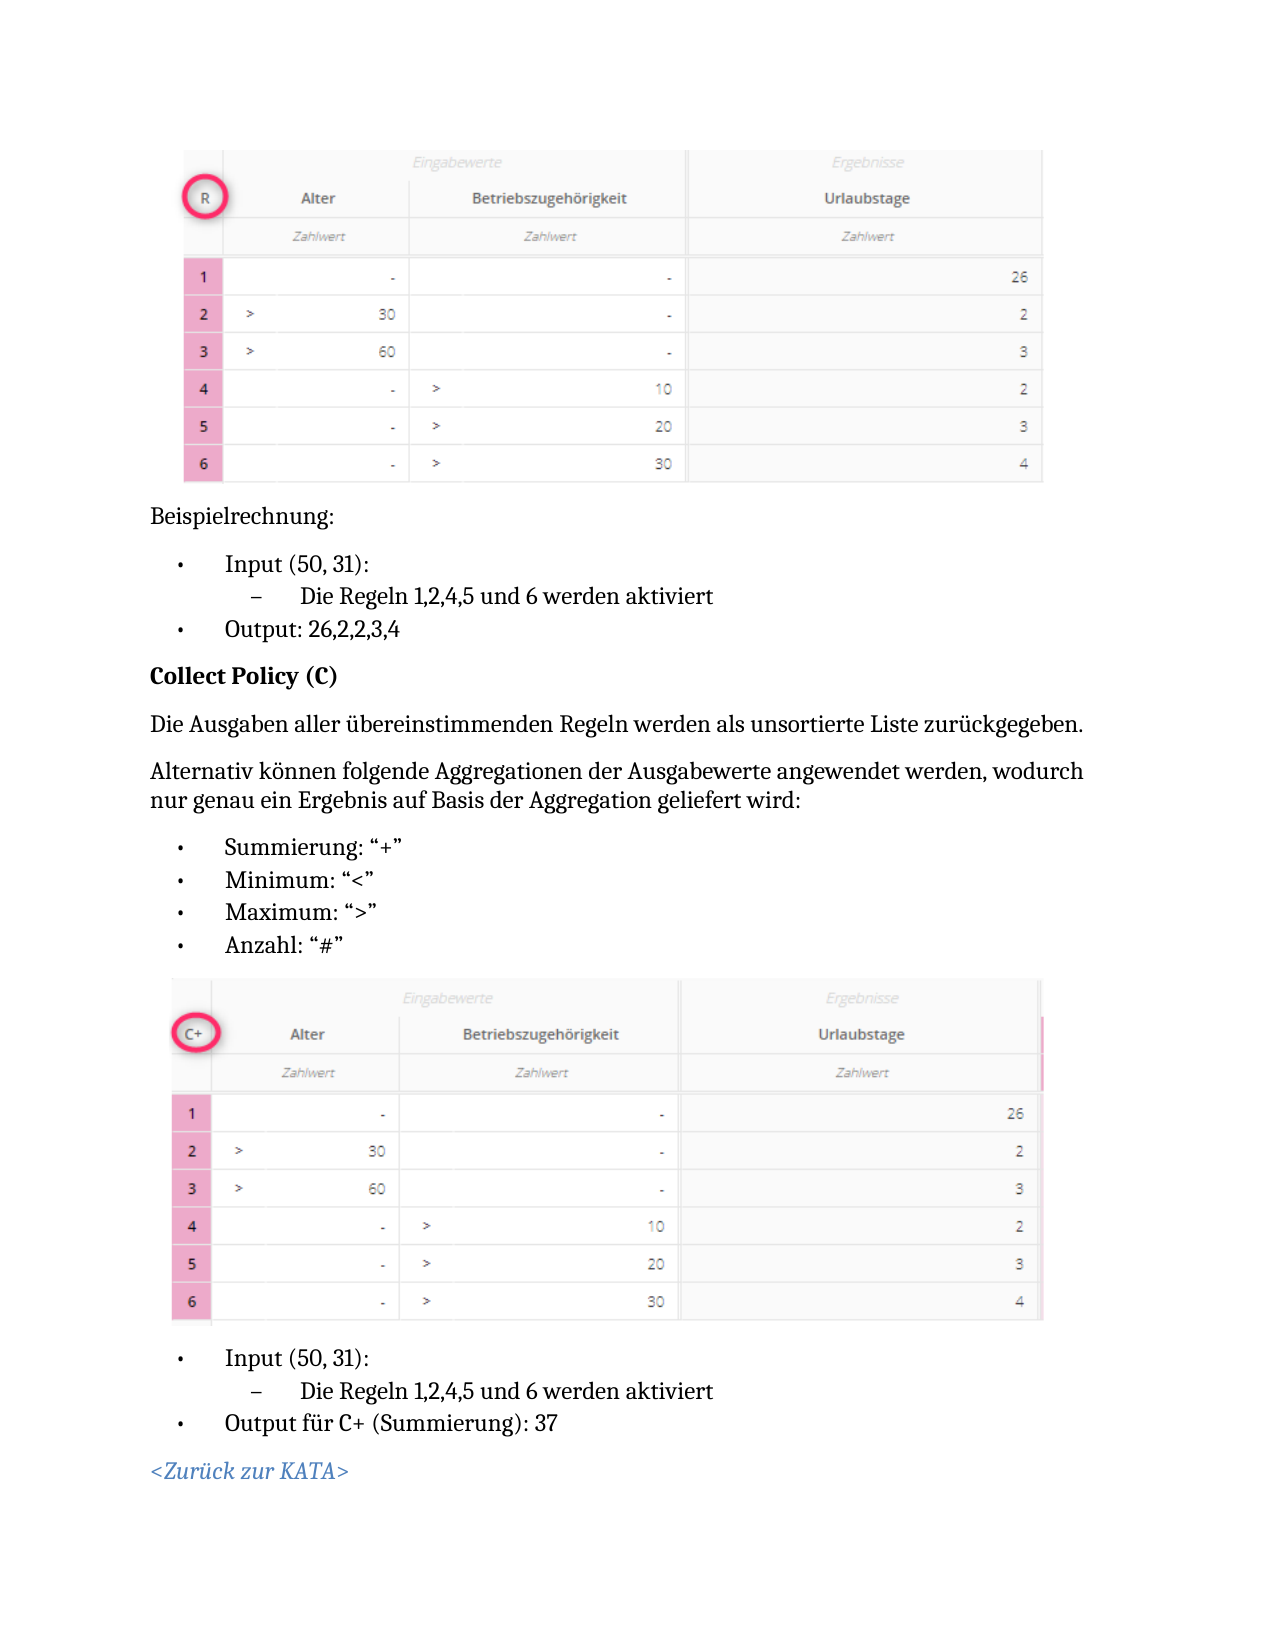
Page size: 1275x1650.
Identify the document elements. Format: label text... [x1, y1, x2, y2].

list Input (50, 31): [175, 1344, 1125, 1373]
picture [168, 978, 1044, 1326]
picture [168, 150, 1044, 484]
list Output für C+ (Summierung): 37 [175, 1409, 1125, 1438]
list Output: 26,2,2,3,4 [175, 614, 1125, 643]
list Summierung: “+” [175, 833, 1125, 862]
text <Zurück zur KATA> [150, 1457, 1125, 1485]
list Anzahl: “#” [175, 931, 1125, 959]
list Die Regeln 1,2,4,5 und 6 werden aktiviert [250, 1377, 1125, 1405]
list Die Regeln 1,2,4,5 und 6 werden aktiviert [250, 582, 1125, 611]
list Minimum: “<” [175, 866, 1125, 894]
text Collect Policy (C) [150, 662, 1125, 691]
list Input (50, 31): [175, 549, 1125, 578]
list Maximum: “>” [175, 898, 1125, 927]
text Beispielrechnung: [150, 502, 1125, 531]
text Alternativ können folgende Aggregationen der Ausgabewerte angewendet werden, wodurch nur genau ein Ergebnis auf Basis der Aggregation geliefert wird: [150, 757, 1125, 814]
text Die Ausgaben aller übereinstimmenden Regeln werden als unsortierte Liste zurückgegeben. [150, 709, 1125, 738]
